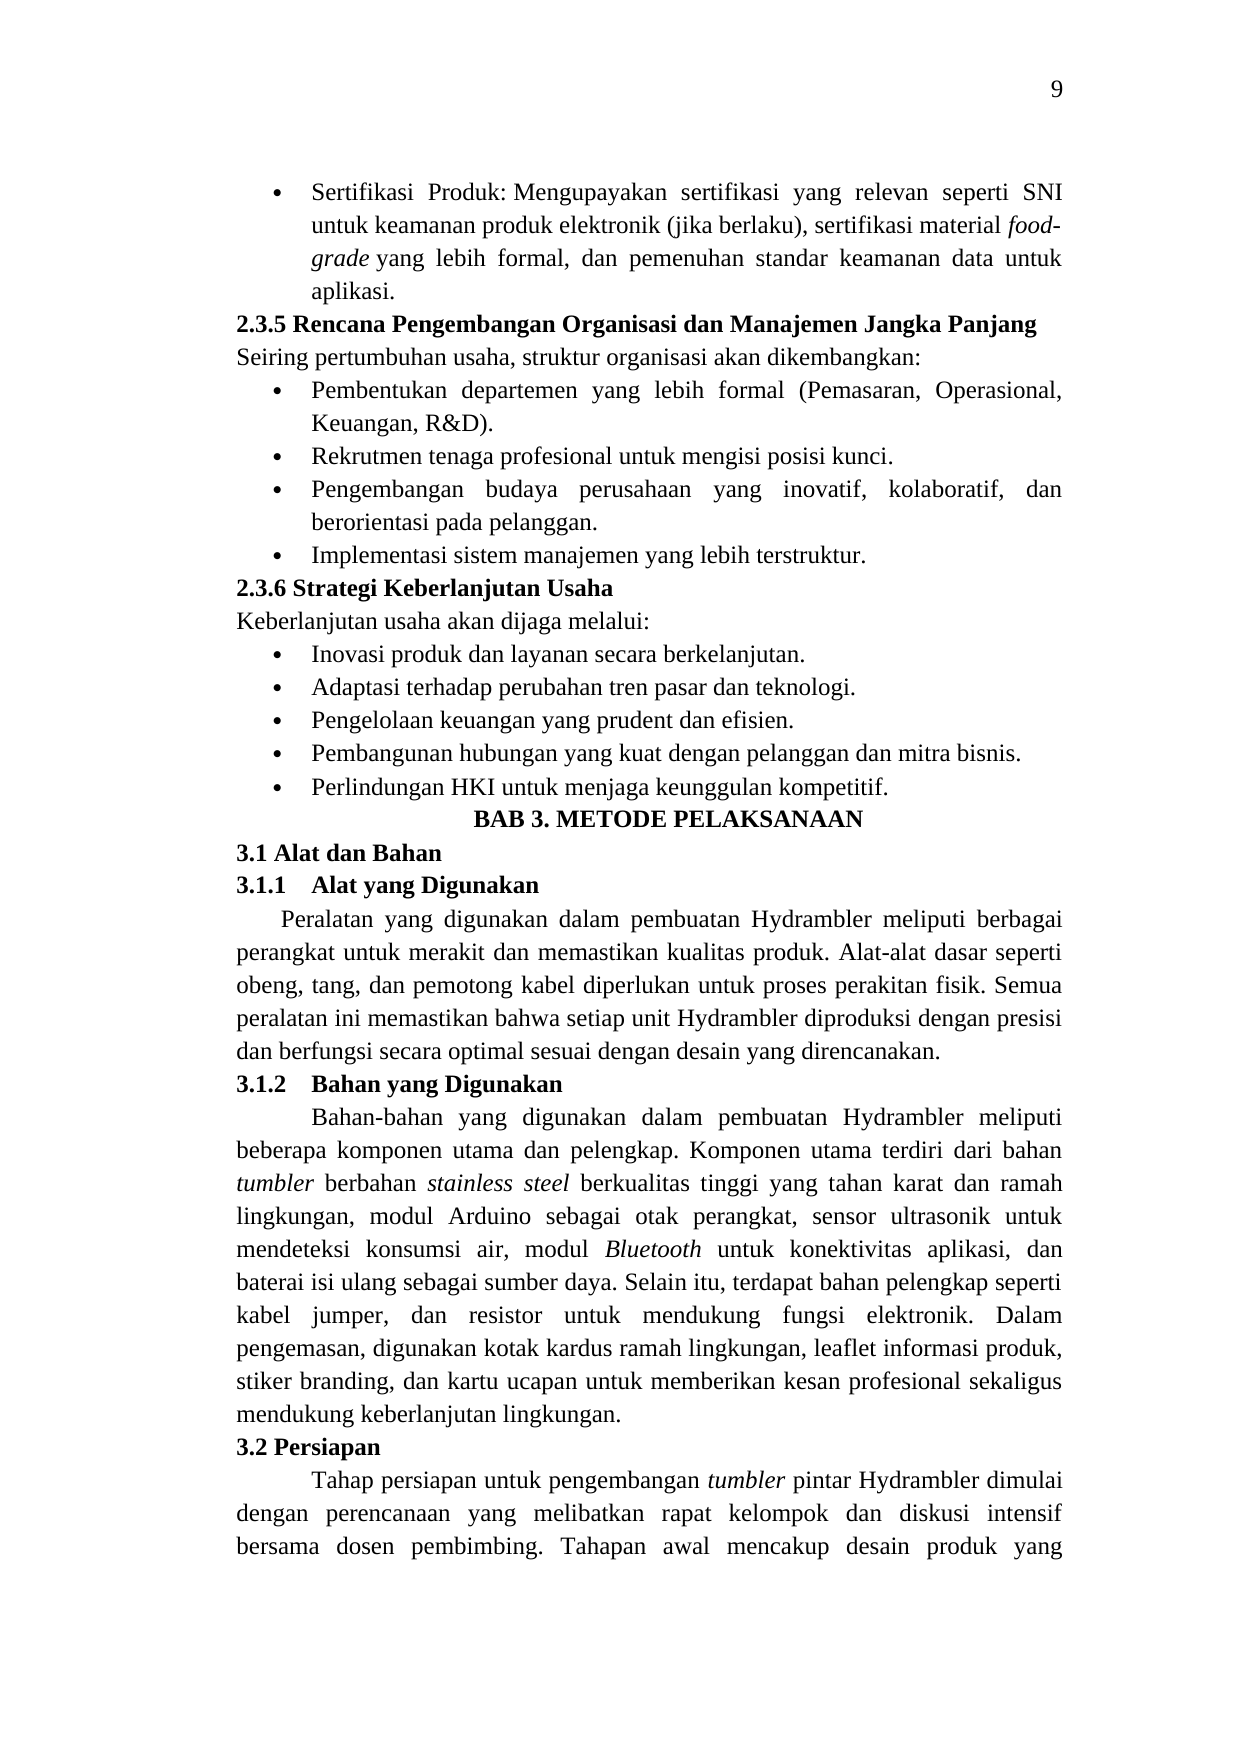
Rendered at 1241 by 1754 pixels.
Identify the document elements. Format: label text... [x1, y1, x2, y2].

list Adaptasi terhadap perubahan tren pasar dan teknologi. [274, 672, 1063, 701]
list Pengembangan budaya perusahaan yang inovatif, kolaboratif, dan berorientasi pada pelanggan. [274, 474, 1063, 536]
list Pembangunan hubungan yang kuat dengan pelanggan dan mitra bisnis. [274, 738, 1063, 767]
text Peralatan yang digunakan dalam pembuatan Hydrambler meliputi berbagai perangkat untuk merakit dan memastikan kualitas produk. Alat-alat dasar seperti obeng, tang, dan pemotong kabel diperlukan untuk proses perakitan fisik. Semua peralatan ini memastikan bahwa setiap unit Hydrambler diproduksi dengan presisi dan berfungsi secara optimal sesuai dengan desain yang direncanakan. [236, 904, 1063, 1064]
list Perlindungan HKI untuk menjaga keunggulan kompetitif. [274, 772, 1063, 800]
text Bahan-bahan yang digunakan dalam pembuatan Hydrambler meliputi beberapa komponen utama dan pelengkap. Komponen utama terdiri dari bahan tumbler berbahan stainless steel berkualitas tinggi yang tahan karat dan ramah lingkungan, modul Arduino sebagai otak perangkat, sensor ultrasonik untuk mendeteksi konsumsi air, modul Bluetooth untuk konektivitas aplikasi, dan baterai isi ulang sebagai sumber daya. Selain itu, terdapat bahan pelengkap seperti kabel jumper, dan resistor untuk mendukung fungsi elektronik. Dalam pengemasan, digunakan kotak kardus ramah lingkungan, leaflet informasi produk, stiker branding, dan kartu ucapan untuk memberikan kesan profesional sekaligus mendukung keberlanjutan lingkungan. [236, 1102, 1063, 1428]
list Sertifikasi Produk: Mengupayakan sertifikasi yang relevan seperti SNI untuk keamanan produk elektronik (jika berlaku), sertifikasi material food-grade yang lebih formal, dan pemenuhan standar keamanan data untuk aplikasi. [274, 177, 1063, 305]
list Rekrutmen tenaga profesional untuk mengisi posisi kunci. [274, 441, 1063, 470]
list Pengelolaan keuangan yang prudent dan efisien. [274, 706, 1063, 734]
subtitle 2.3.5 Rencana Pengembangan Organisasi dan Manajemen Jangka Panjang [236, 309, 1063, 338]
subtitle Persiapan [236, 1432, 1063, 1461]
text Seiring pertumbuhan usaha, struktur organisasi akan dikembangkan: [236, 342, 1063, 371]
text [236, 1465, 1063, 1560]
text 2.3.6 Strategi Keberlanjutan Usaha Keberlanjutan usaha akan dijaga melalui: [236, 573, 1063, 635]
list Pembentukan departemen yang lebih formal (Pemasaran, Operasional, Keuangan, R&D). [274, 375, 1063, 437]
subtitle Alat dan Bahan [236, 838, 1063, 866]
list Bahan yang Digunakan [236, 1069, 1063, 1097]
text 3.1.1 Alat yang Digunakan [236, 871, 1063, 899]
list Implementasi sistem manajemen yang lebih terstruktur. [274, 540, 1063, 569]
list Inovasi produk dan layanan secara berkelanjutan. [274, 639, 1063, 668]
subtitle BAB 3. METODE PELAKSANAAN [274, 804, 1063, 833]
